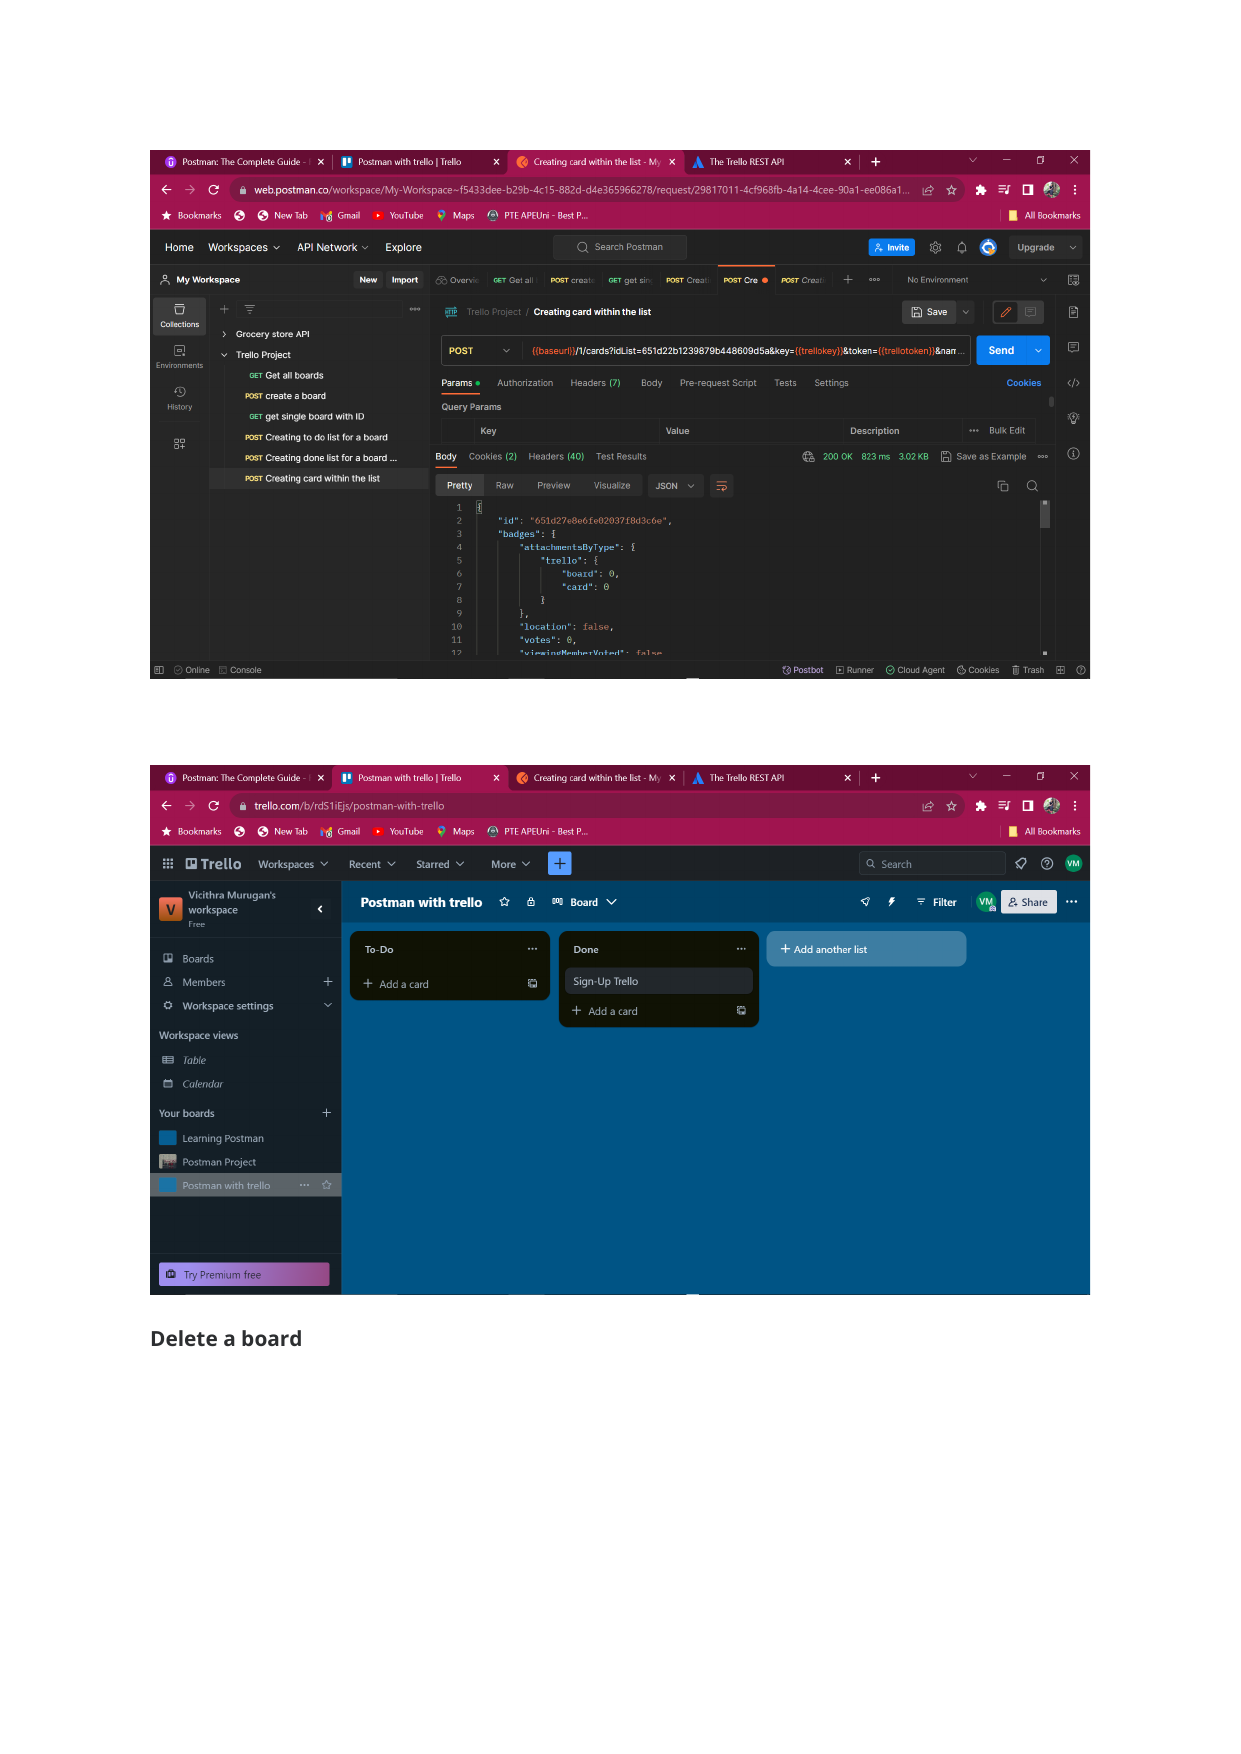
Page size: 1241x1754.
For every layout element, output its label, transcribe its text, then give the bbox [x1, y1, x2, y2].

text Delete a board [150, 1324, 1090, 1352]
picture [150, 150, 1091, 679]
picture [150, 765, 1091, 1295]
